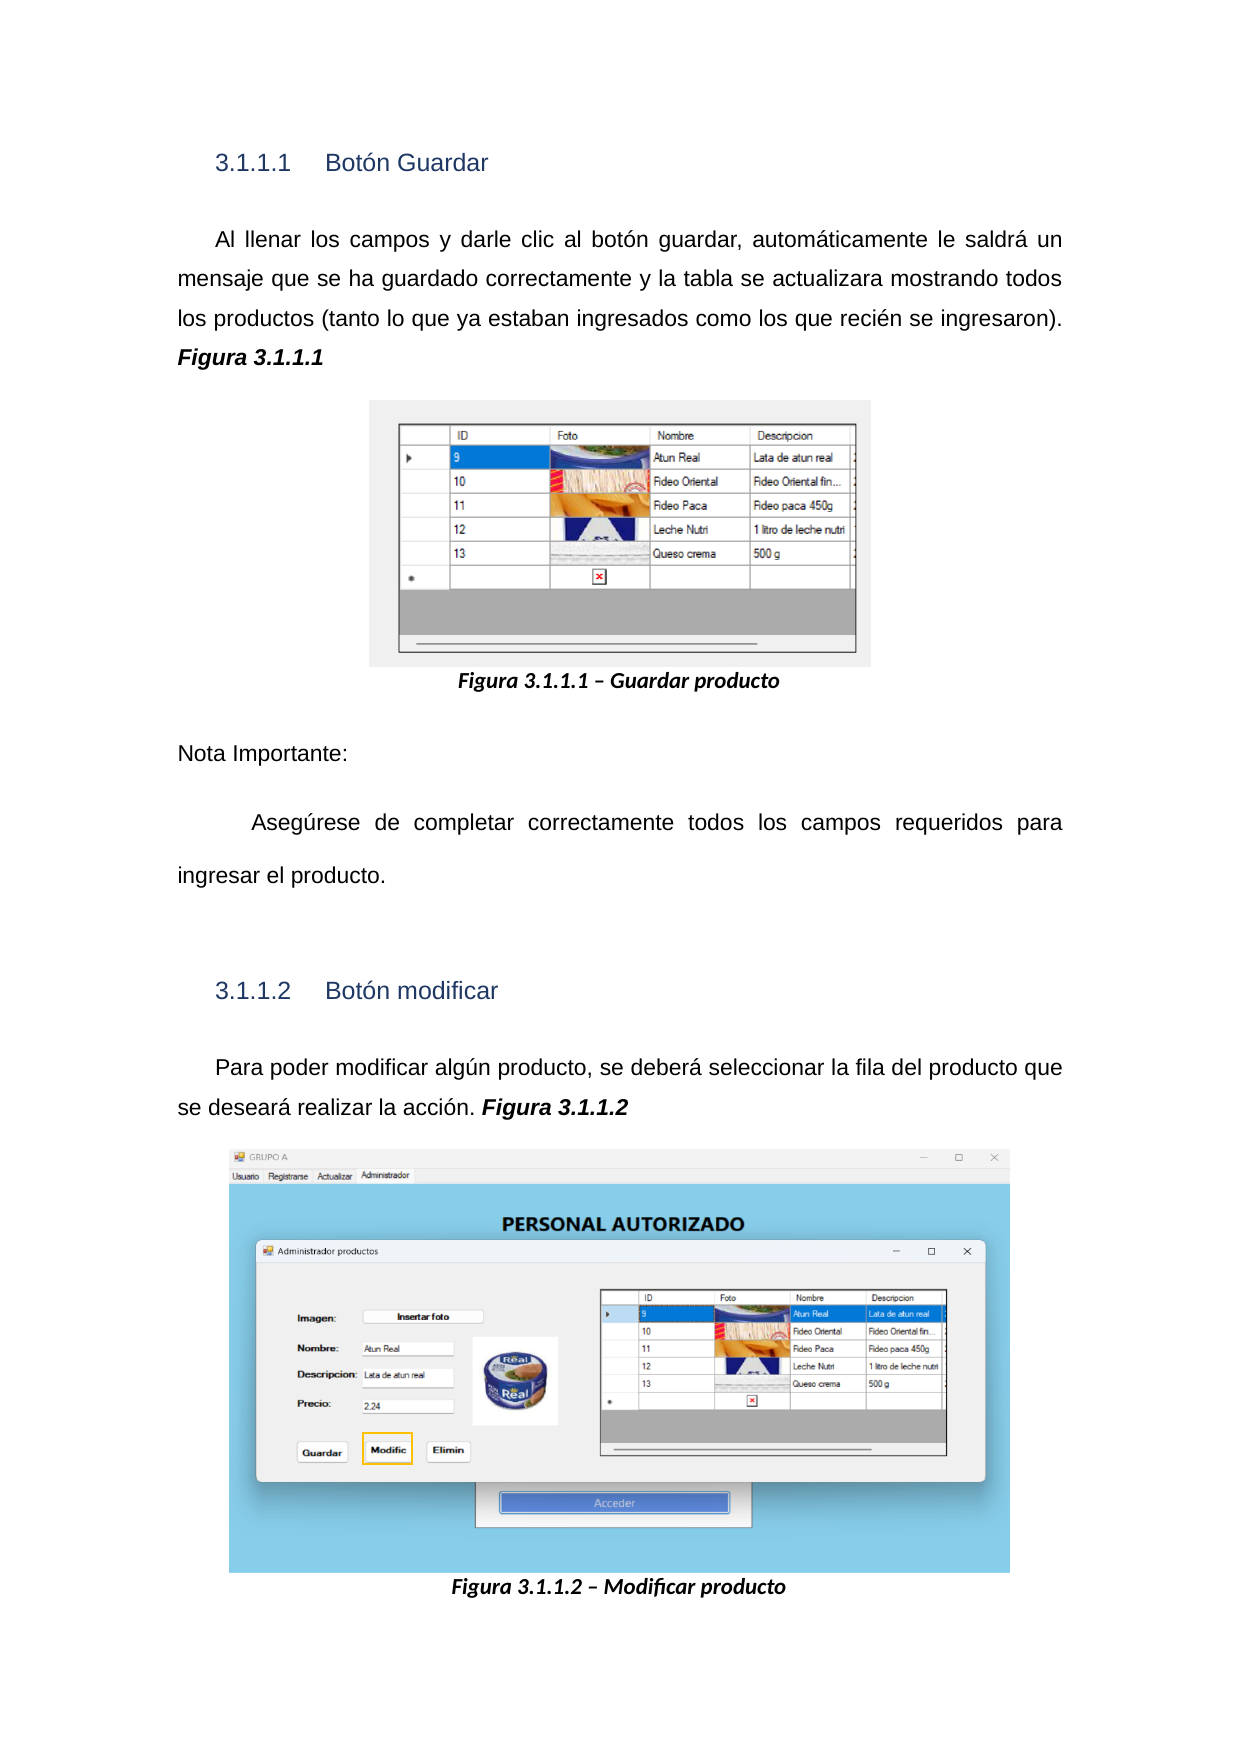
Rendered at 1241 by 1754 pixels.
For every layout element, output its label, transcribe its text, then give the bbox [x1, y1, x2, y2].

text Figura 3.1.1.1 – Guardar producto [177, 667, 1063, 694]
subtitle Botón modificar [215, 976, 1063, 1005]
picture [229, 1149, 1010, 1573]
text Al llenar los campos y darle clic al botón guardar, automáticamente le saldrá un mensaje que se ha guardado correctamente y la tabla se actualizara mostrando todos los productos (tanto lo que ya estaban ingresados como los que recién se ingresaron). Figura 3.1.1.1 [177, 226, 1063, 370]
text Para poder modificar algún producto, se deberá seleccionar la fila del producto que se deseará realizar la acción. Figura 3.1.1.2 [177, 1054, 1063, 1120]
subtitle Botón Guardar [215, 148, 1063, 176]
text Nota Importante: [177, 740, 1063, 766]
text Figura 3.1.1.2 – Modificar producto [177, 1572, 1063, 1600]
picture [368, 400, 872, 667]
text Asegúrese de completar correctamente todos los campos requeridos para ingresar el producto. [177, 809, 1063, 888]
